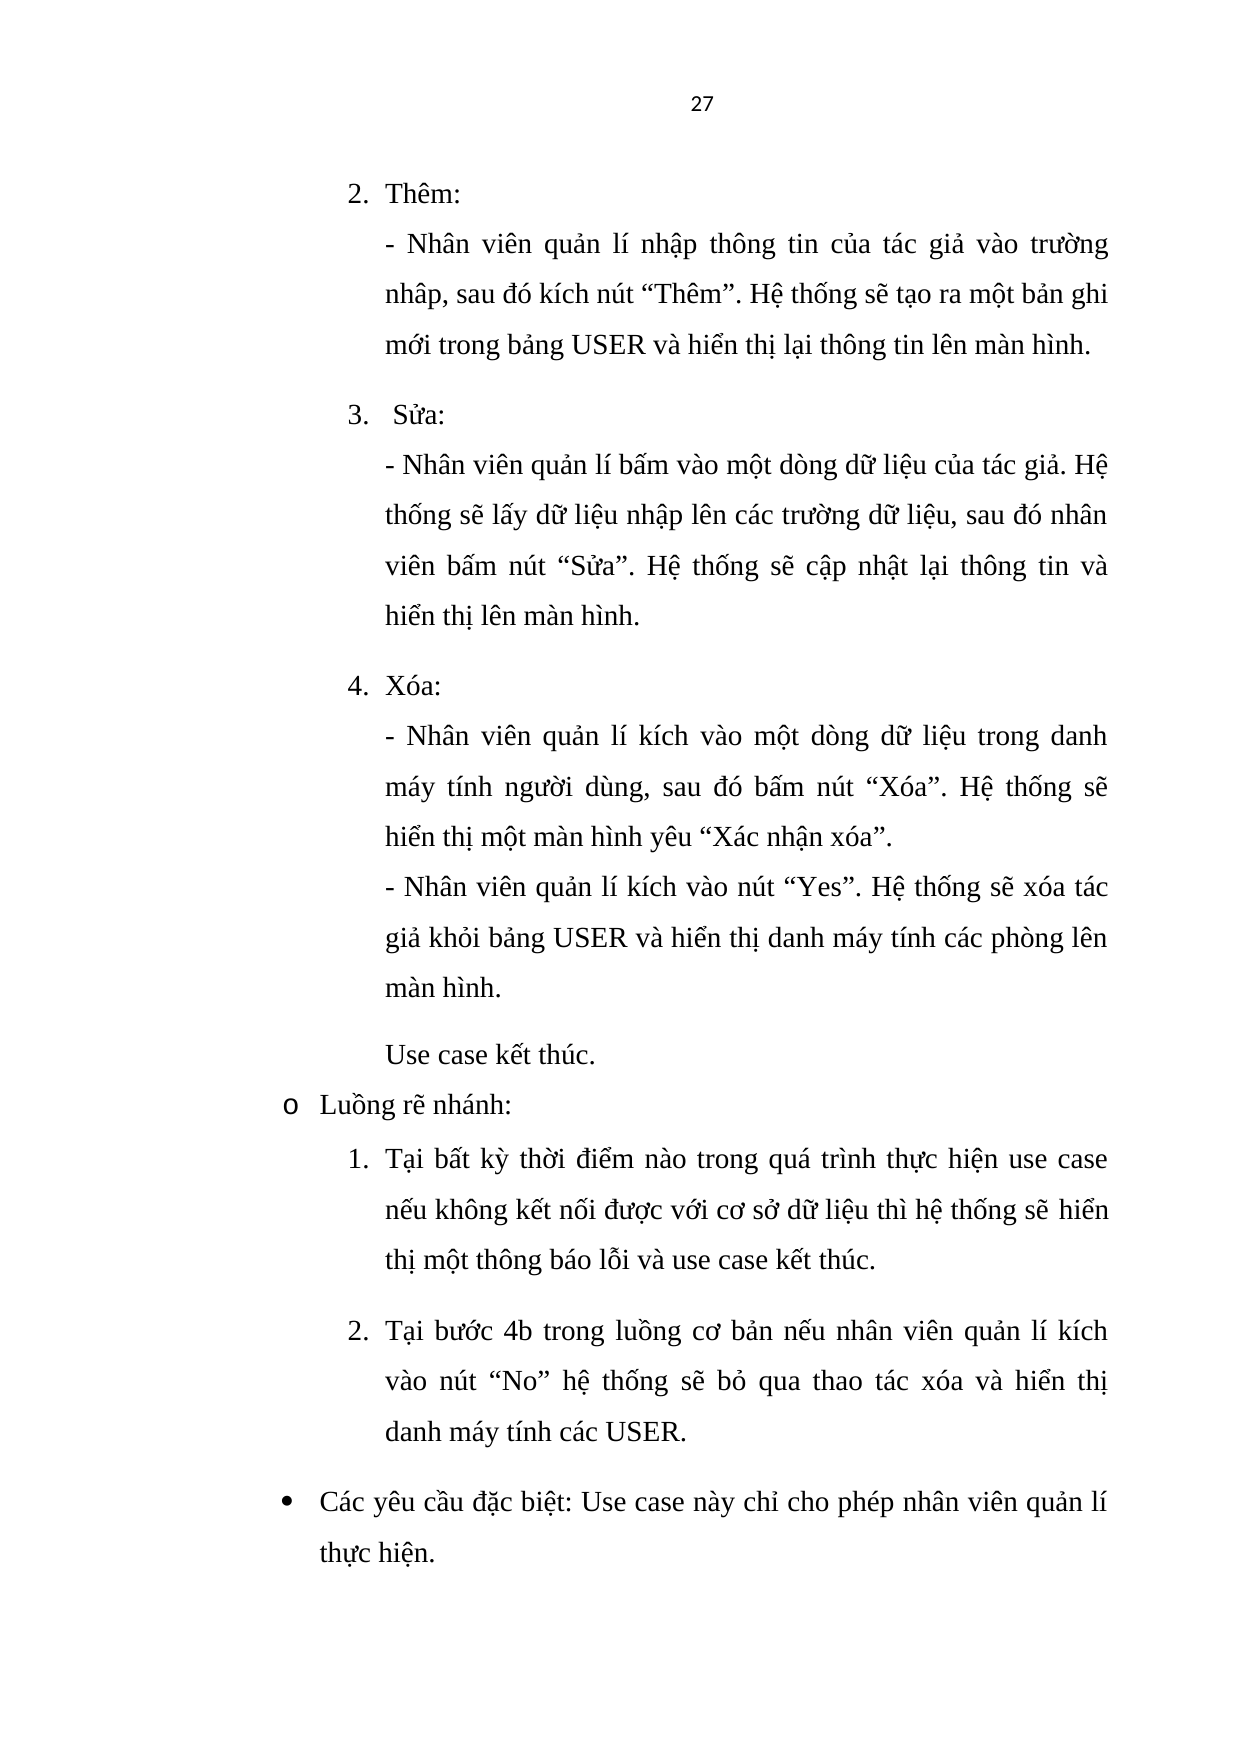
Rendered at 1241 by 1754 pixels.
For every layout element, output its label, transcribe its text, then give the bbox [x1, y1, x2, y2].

list Các yêu cầu đặc biệt: Use case này chỉ cho phép nhân viên quản lí thực hiện. [282, 1484, 1108, 1568]
list Thêm: [347, 176, 1109, 209]
list Tại bất kỳ thời điểm nào trong quá trình thực hiện use case nếu không kết nối được với cơ sở dữ liệu thì hệ thống sẽ hiển thị một thông báo lỗi và use case kết thúc. [347, 1141, 1109, 1276]
list Xóa: [347, 668, 1109, 702]
list Luồng rẽ nhánh: [282, 1087, 1122, 1123]
text Use case kết thúc. [310, 1037, 1122, 1071]
list Tại bước 4b trong luồng cơ bản nếu nhân viên quản lí kích vào nút “No” hệ thống sẽ bỏ qua thao tác xóa và hiển thị danh máy tính các USER. [347, 1313, 1109, 1447]
list - Nhân viên quản lí kích vào một dòng dữ liệu trong danh máy tính người dùng, sau đó bấm nút “Xóa”. Hệ thống sẽ hiển thị một màn hình yêu “Xác nhận xóa”. [385, 718, 1109, 853]
list - Nhân viên quản lí kích vào nút “Yes”. Hệ thống sẽ xóa tác giả khỏi bảng USER và hiển thị danh máy tính các phòng lên màn hình. [385, 869, 1109, 1004]
list - Nhân viên quản lí nhập thông tin của tác giả vào trường nhâp, sau đó kích nút “Thêm”. Hệ thống sẽ tạo ra một bản ghi mới trong bảng USER và hiển thị lại thông tin lên màn hình. [385, 226, 1109, 360]
list - Nhân viên quản lí bấm vào một dòng dữ liệu của tác giả. Hệ thống sẽ lấy dữ liệu nhập lên các trường dữ liệu, sau đó nhân viên bấm nút “Sửa”. Hệ thống sẽ cập nhật lại thông tin và hiển thị lên màn hình. [385, 447, 1109, 632]
list Sửa: [347, 397, 1109, 430]
